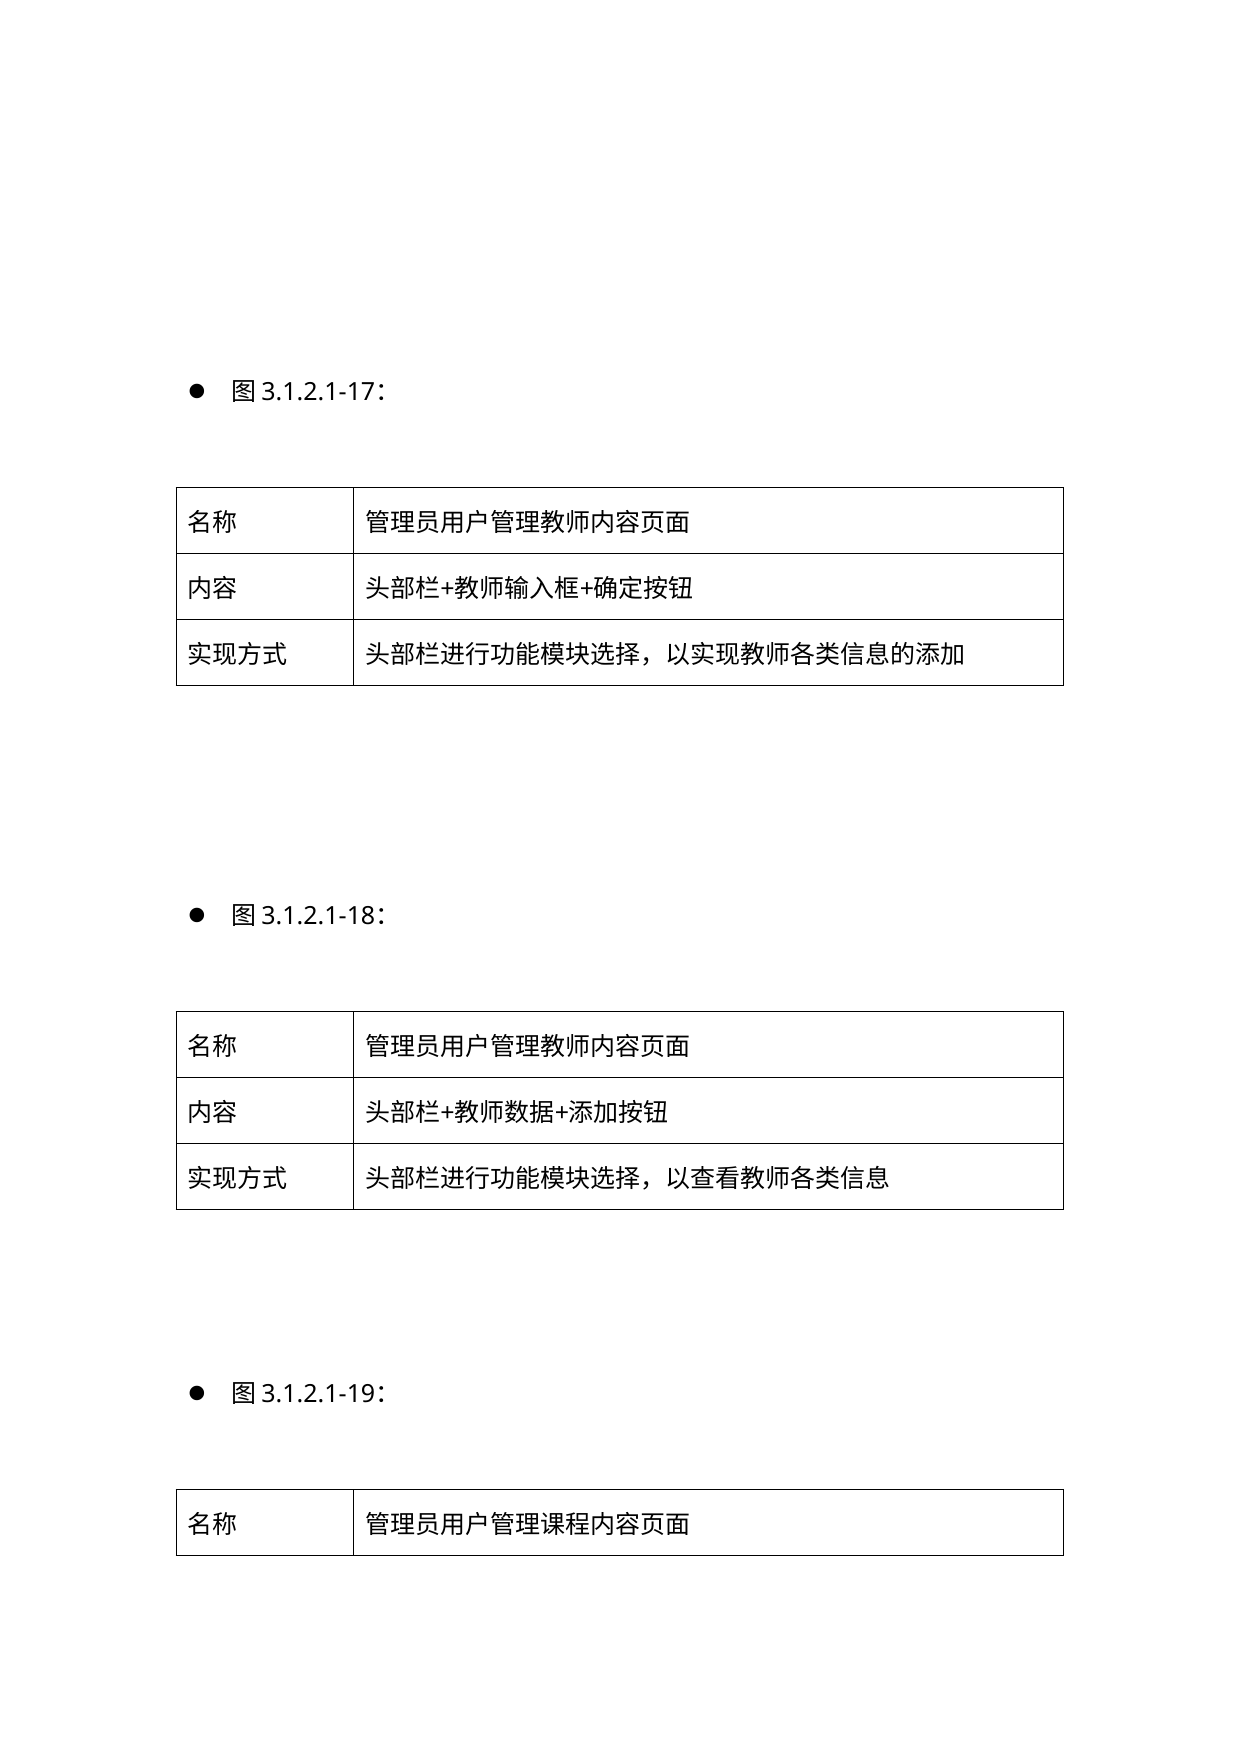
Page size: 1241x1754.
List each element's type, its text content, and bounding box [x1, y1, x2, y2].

table_cell 头部栏进行功能模块选择，以查看教师各类信息 [354, 1144, 1063, 1209]
table_cell 头部栏进行功能模块选择，以实现教师各类信息的添加 [354, 620, 1063, 685]
list 图3.1.2.1-17： [187, 357, 1053, 422]
table_cell 实现方式 [177, 620, 353, 685]
table_header 管理员用户管理教师内容页面 [354, 488, 1063, 553]
list 图3.1.2.1-18： [187, 881, 1053, 946]
table_header 管理员用户管理课程内容页面 [354, 1490, 1063, 1555]
table_header 名称 [177, 1490, 353, 1555]
table_header 管理员用户管理教师内容页面 [354, 1012, 1063, 1077]
table_cell 头部栏+教师输入框+确定按钮 [354, 554, 1063, 619]
table_cell 头部栏+教师数据+添加按钮 [354, 1078, 1063, 1143]
table_cell 内容 [177, 554, 353, 619]
table_cell 实现方式 [177, 1144, 353, 1209]
list 图3.1.2.1-19： [187, 1359, 1053, 1424]
table_header 名称 [177, 1012, 353, 1077]
table_cell 内容 [177, 1078, 353, 1143]
table_header 名称 [177, 488, 353, 553]
